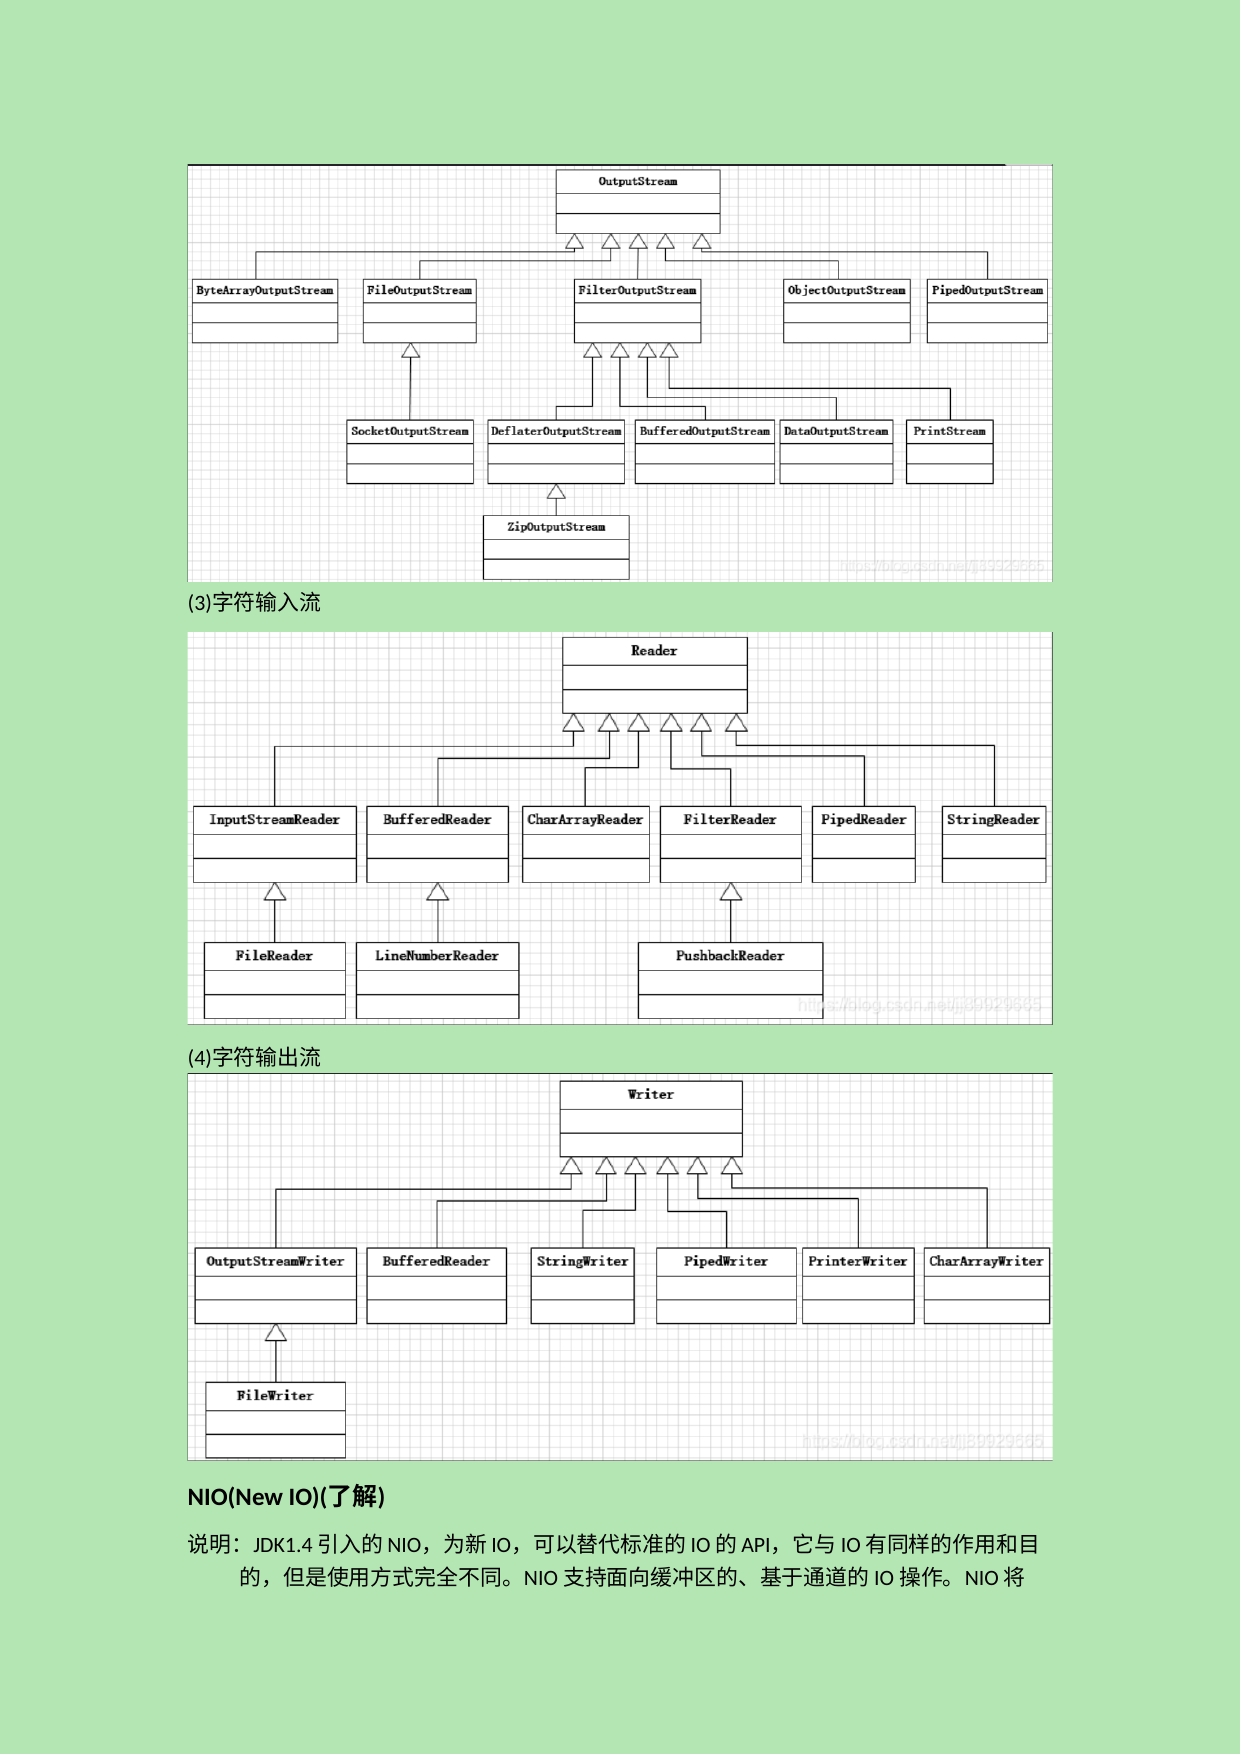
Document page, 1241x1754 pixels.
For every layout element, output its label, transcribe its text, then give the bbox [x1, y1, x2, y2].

text 的，但是使用方式完全不同。NIO 支持面向缓冲区的、基于通道的 IO 操作。NIO 将 [187, 1559, 1053, 1592]
subtitle NIO(New IO)(了解) [187, 1462, 1053, 1527]
text 说明：JDK1.4引入的NIO，为新IO，可以替代标准的IO的API，它与IO有同样的作用和目 [187, 1527, 1053, 1559]
text (3)字符输入流 [187, 584, 1053, 617]
text (4)字符输出流 [187, 1039, 1053, 1072]
picture [187, 632, 1053, 1025]
picture [187, 1073, 1053, 1461]
picture [187, 164, 1053, 582]
